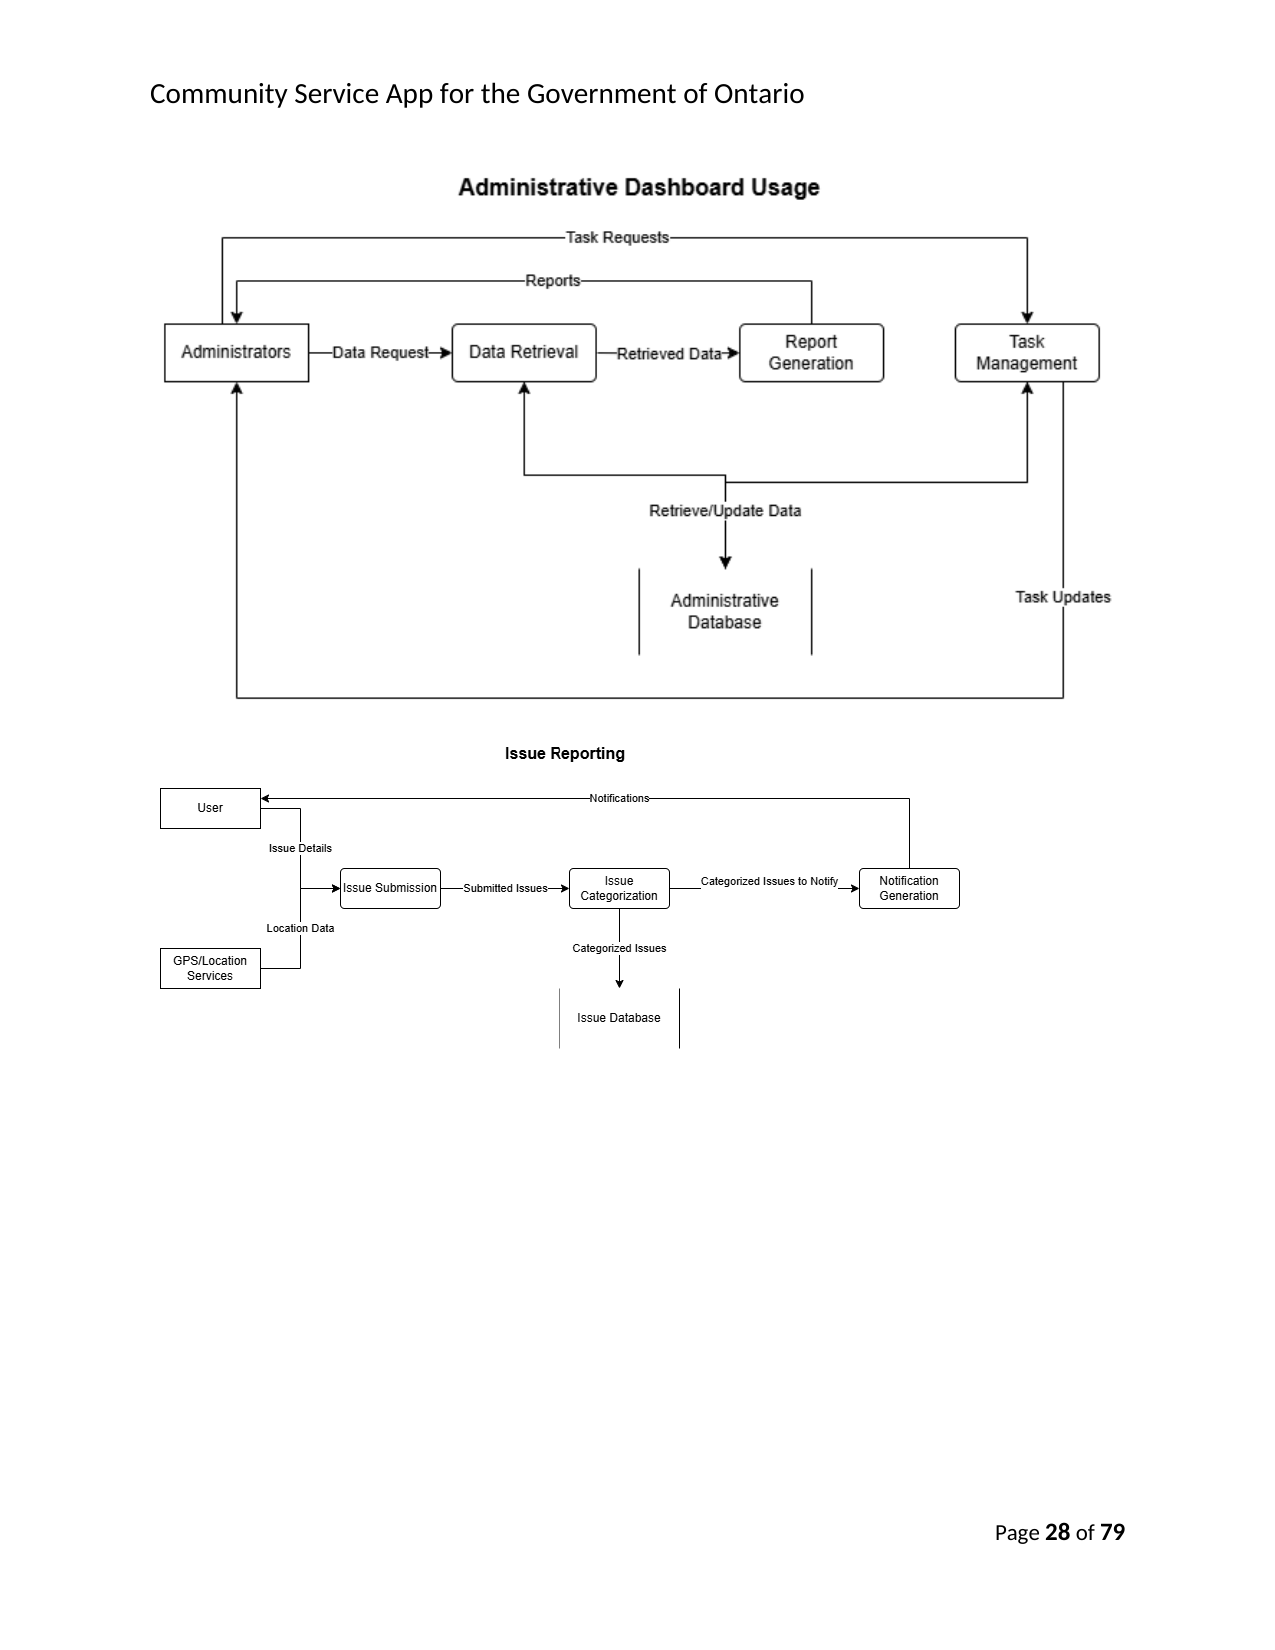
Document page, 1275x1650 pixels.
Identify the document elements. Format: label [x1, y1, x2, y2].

picture [150, 728, 969, 1060]
picture [150, 151, 1125, 725]
